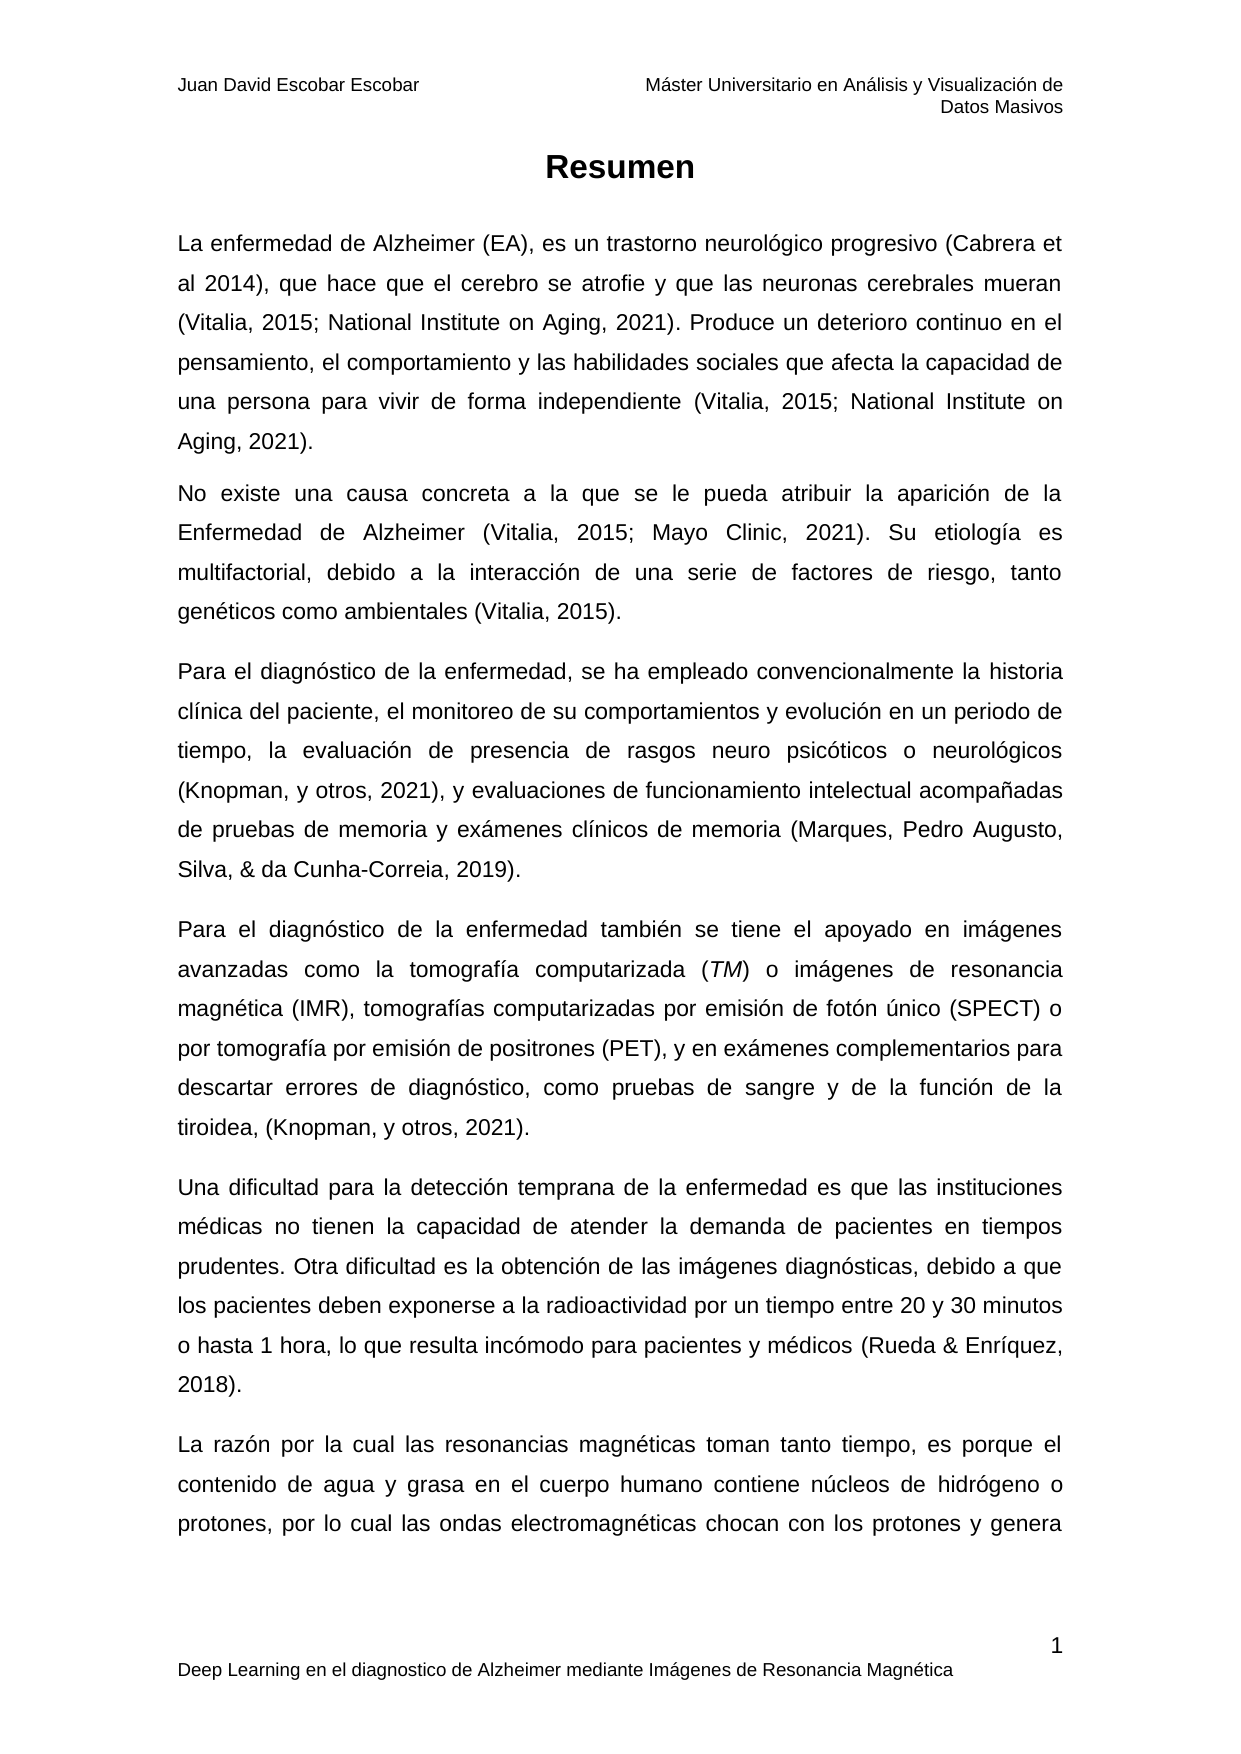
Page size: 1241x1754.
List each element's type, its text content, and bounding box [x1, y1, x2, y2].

text La enfermedad de Alzheimer (EA), es un trastorno neurológico progresivo (Cabrera et al 2014), que hace que el cerebro se atrofie y que las neuronas cerebrales mueran (Vitalia, 2015; National Institute on Aging, 2021). Produce un deterioro continuo en el pensamiento, el comportamiento y las habilidades sociales que afecta la capacidad de una persona para vivir de forma independiente (Vitalia, 2015; National Institute on Aging, 2021). [177, 230, 1063, 454]
text Para el diagnóstico de la enfermedad, se ha empleado convencionalmente la historia clínica del paciente, el monitoreo de su comportamientos y evolución en un periodo de tiempo, la evaluación de presencia de rasgos neuro psicóticos o neurológicos , y evaluaciones de funcionamiento intelectual acompañadas de pruebas de memoria y exámenes clínicos de memoria . [177, 658, 1063, 882]
text Resumen [177, 148, 1063, 186]
text No existe una causa concreta a la que se le pueda atribuir la aparición de la Enfermedad de Alzheimer (Vitalia, 2015; Mayo Clinic, 2021). Su etiología es multifactorial, debido a la interacción de una serie de factores de riesgo, tanto genéticos como ambientales . [177, 479, 1063, 624]
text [177, 1431, 1063, 1537]
text Una dificultad para la detección temprana de la enfermedad es que las instituciones médicas no tienen la capacidad de atender la demanda de pacientes en tiempos prudentes. Otra dificultad es la obtención de las imágenes diagnósticas, debido a que los pacientes deben exponerse a la radioactividad por un tiempo entre 20 y 30 minutos o hasta 1 hora, lo que resulta incómodo para pacientes y médicos . [177, 1174, 1063, 1397]
text Para el diagnóstico de la enfermedad también se tiene el apoyado en imágenes avanzadas como la tomografía computarizada (TM) o imágenes de resonancia magnética (IMR), tomografías computarizadas por emisión de fotón único (SPECT) o por tomografía por emisión de positrones (PET), y en exámenes complementarios para descartar errores de diagnóstico, como pruebas de sangre y de la función de la tiroidea, . [177, 916, 1063, 1140]
